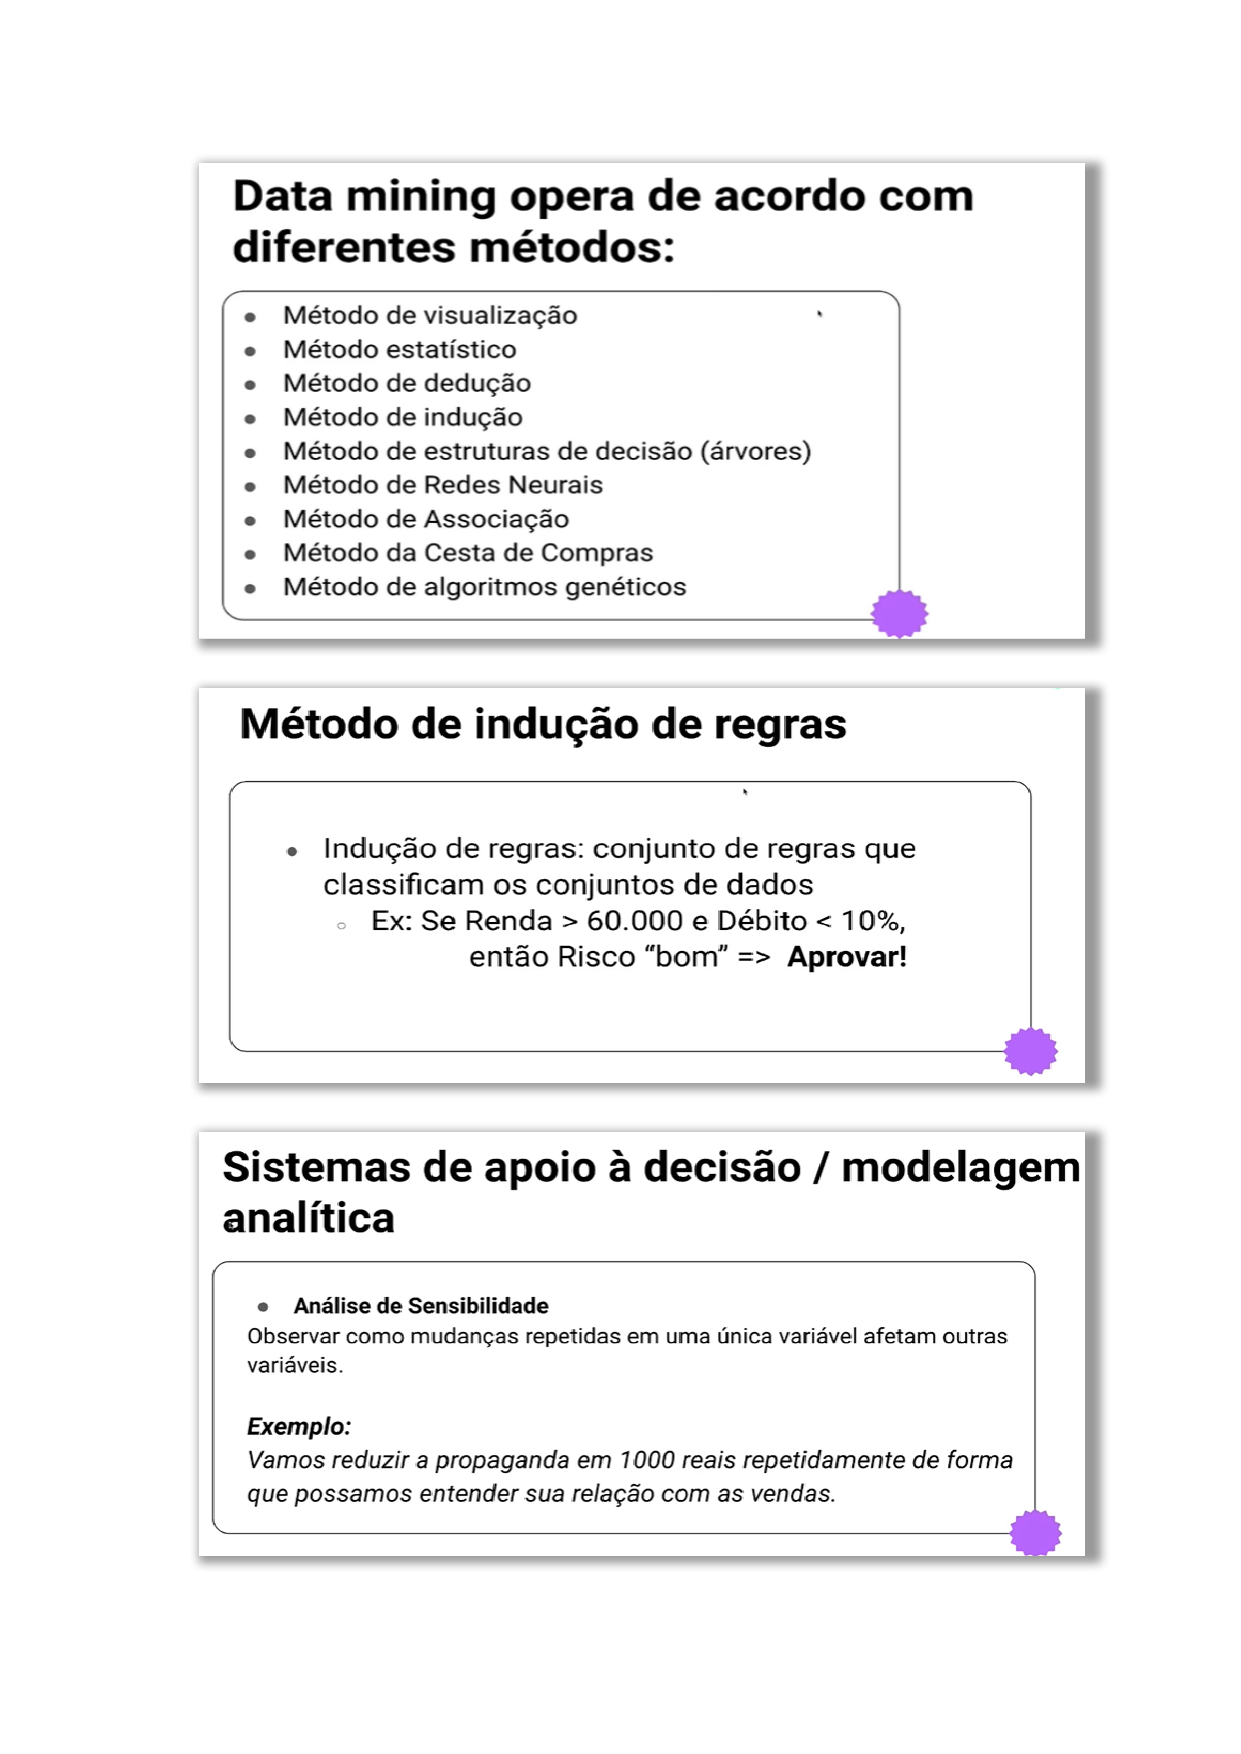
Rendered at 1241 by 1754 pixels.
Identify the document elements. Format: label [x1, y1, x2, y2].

picture [199, 163, 1085, 639]
picture [199, 1132, 1085, 1556]
picture [199, 688, 1085, 1083]
